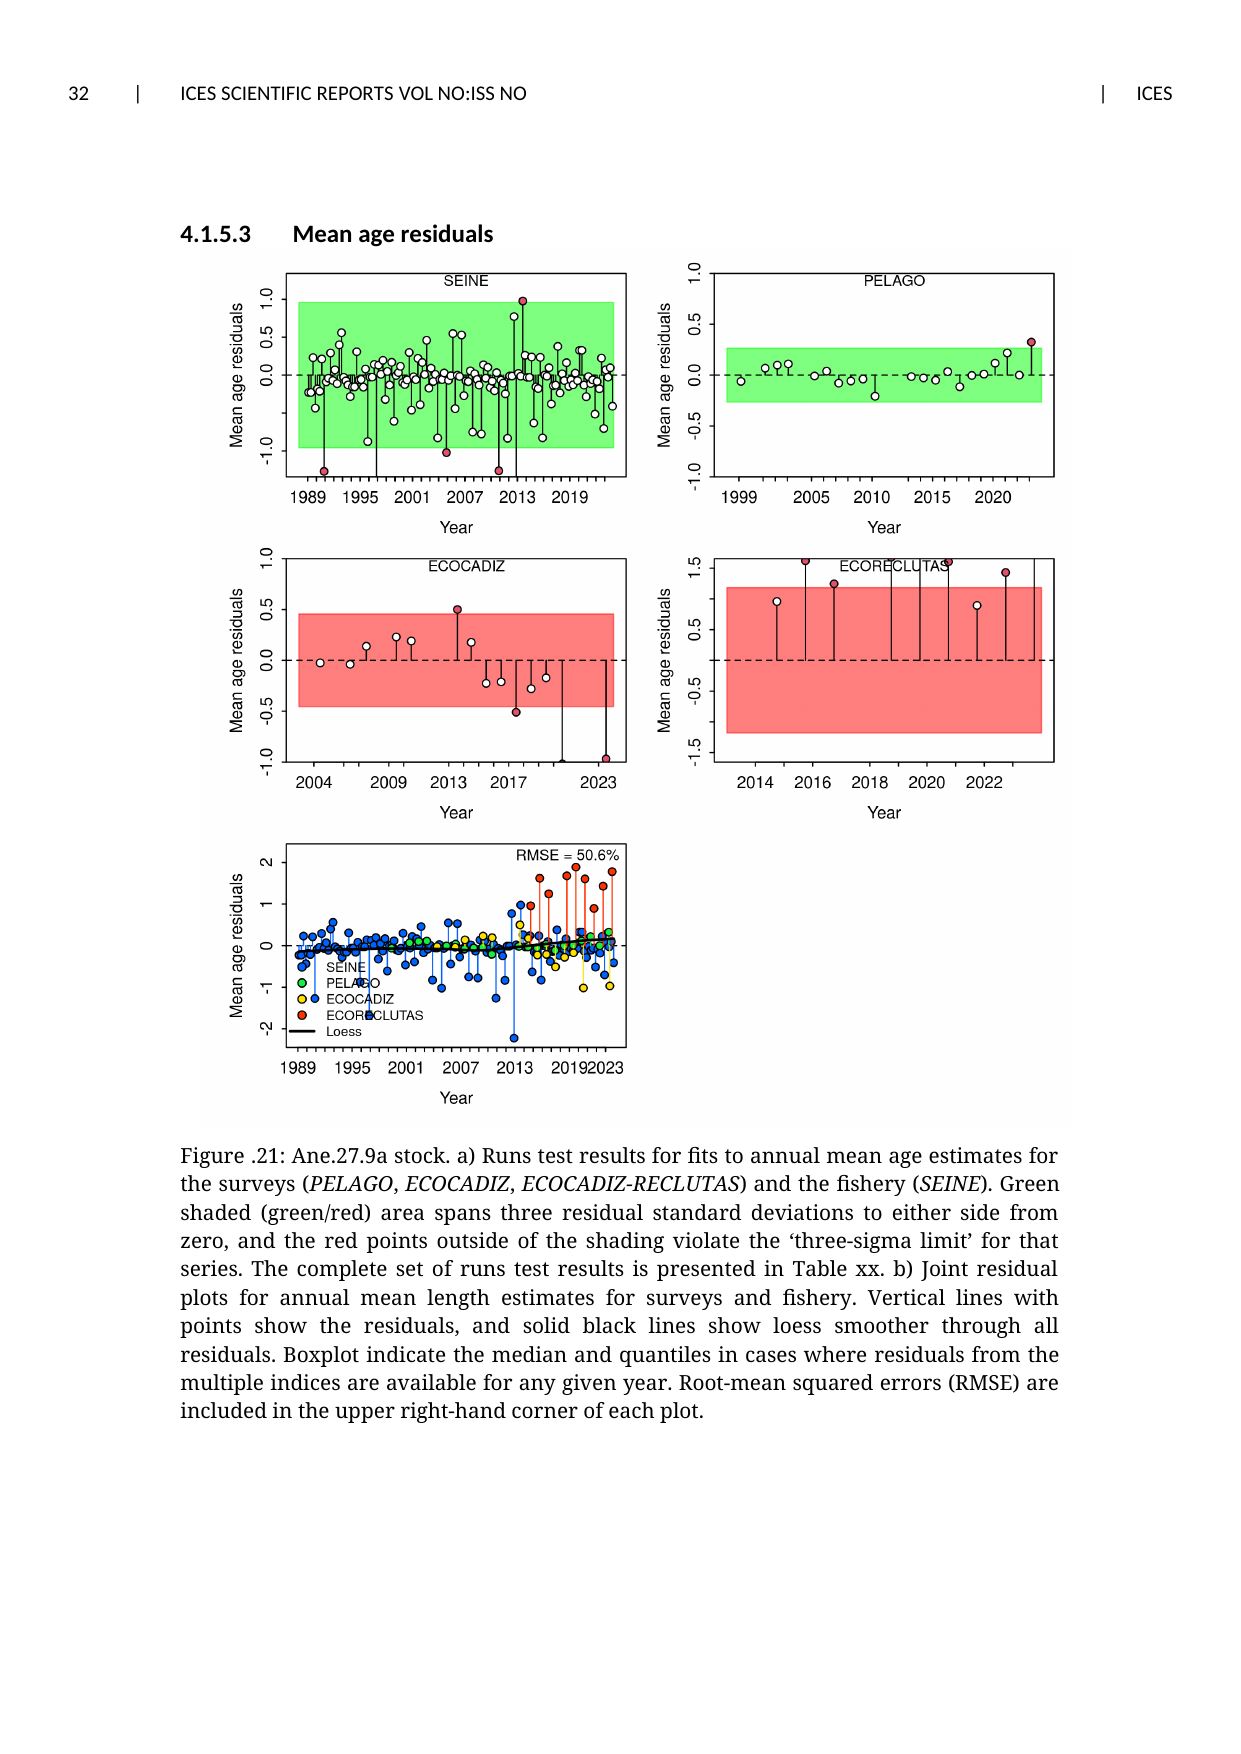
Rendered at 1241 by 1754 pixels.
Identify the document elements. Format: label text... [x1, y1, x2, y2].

subtitle Mean age residuals [180, 218, 1060, 249]
text Figure .: Ane.27.9a stock. a) Runs test results for fits to annual mean age estimates for the surveys (PELAGO, ECOCADIZ, ECOCADIZ-RECLUTAS) and the fishery (SEINE). Green shaded (green/red) area spans three residual standard deviations to either side from zero, and the red points outside of the shading violate the ‘three-sigma limit’ for that series. The complete set of runs test results is presented in Table xx. b) Joint residual plots for annual mean length estimates for surveys and fishery. Vertical lines with points show the residuals, and solid black lines show loess smoother through all residuals. Boxplot indicate the median and quantiles in cases where residuals from the multiple indices are available for any given year. Root-mean squared errors (RMSE) are included in the upper right-hand corner of each plot. [180, 1141, 1060, 1425]
picture [198, 249, 1079, 1129]
